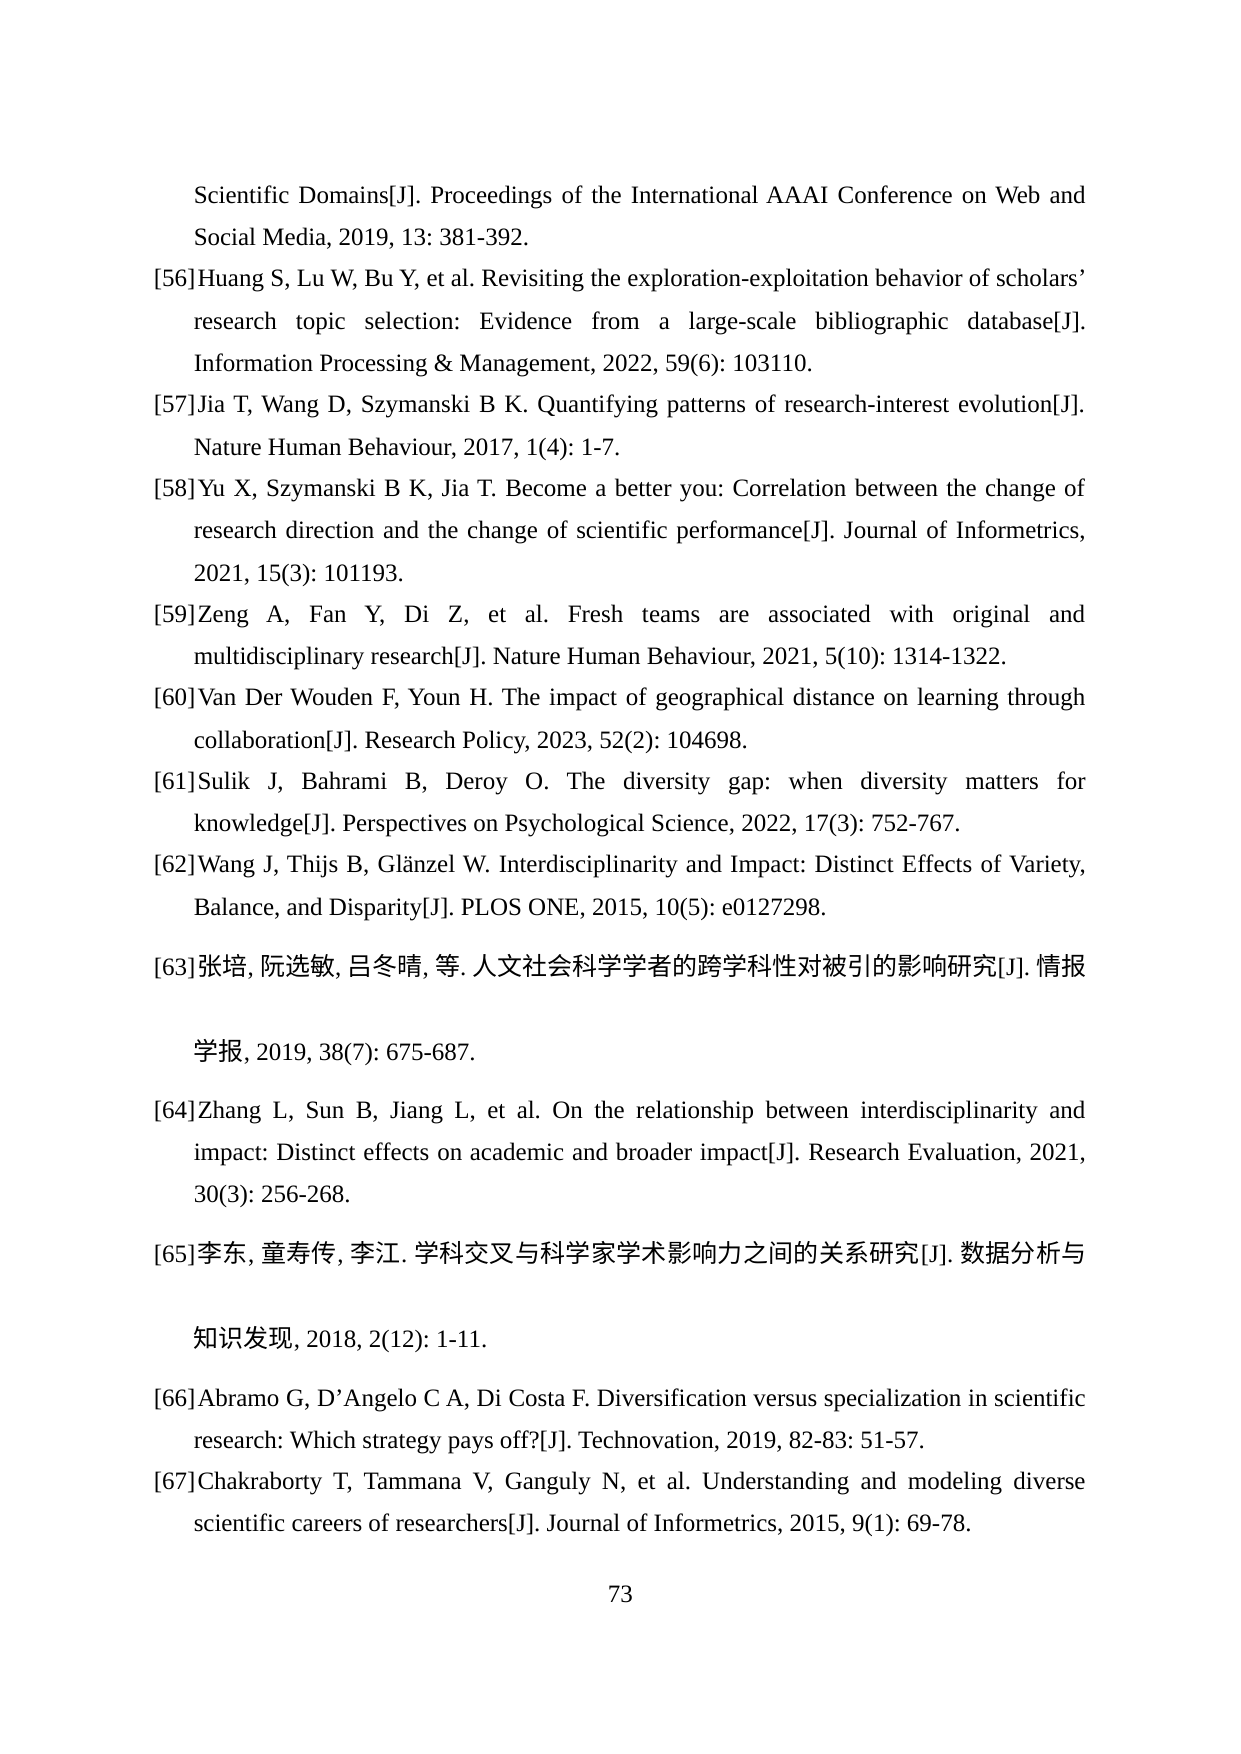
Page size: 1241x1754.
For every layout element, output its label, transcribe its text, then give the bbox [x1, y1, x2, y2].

text [60] Van Der Wouden F, Youn H. The impact of geographical distance on learning through collaboration[J]. Research Policy, 2023, 52(2): 104698. [153, 680, 1087, 756]
text [56] Huang S, Lu W, Bu Y, et al. Revisiting the exploration-exploitation behavior of scholars’ research topic selection: Evidence from a large-scale bibliographic database[J]. Information Processing & Management, 2022, 59(6): 103110. [153, 261, 1087, 379]
text [63] 张培, 阮选敏, 吕冬晴, 等. 人文社会科学学者的跨学科性对被引的影响研究[J]. 情报学报, 2019, 38(7): 675-687. [153, 930, 1087, 1083]
text [67] Chakraborty T, Tammana V, Ganguly N, et al. Understanding and modeling diverse scientific careers of researchers[J]. Journal of Informetrics, 2015, 9(1): 69-78. [153, 1463, 1087, 1540]
text [59] Zeng A, Fan Y, Di Z, et al. Fresh teams are associated with original and multidisciplinary research[J]. Nature Human Behaviour, 2021, 5(10): 1314-1322. [153, 596, 1087, 672]
text [62] Wang J, Thijs B, Glänzel W. Interdisciplinarity and Impact: Distinct Effects of Variety, Balance, and Disparity[J]. PLOS ONE, 2015, 10(5): e0127298. [153, 847, 1087, 923]
text [65] 李东, 童寿传, 李江. 学科交叉与科学家学术影响力之间的关系研究[J]. 数据分析与知识发现, 2018, 2(12): 1-11. [153, 1218, 1087, 1371]
text [64] Zhang L, Sun B, Jiang L, et al. On the relationship between interdisciplinarity and impact: Distinct effects on academic and broader impact[J]. Research Evaluation, 2021, 30(3): 256-268. [153, 1092, 1087, 1211]
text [153, 177, 1087, 253]
text [61] Sulik J, Bahrami B, Deroy O. The diversity gap: when diversity matters for knowledge[J]. Perspectives on Psychological Science, 2022, 17(3): 752-767. [153, 763, 1087, 839]
text [58] Yu X, Szymanski B K, Jia T. Become a better you: Correlation between the change of research direction and the change of scientific performance[J]. Journal of Informetrics, 2021, 15(3): 101193. [153, 470, 1087, 589]
text [57] Jia T, Wang D, Szymanski B K. Quantifying patterns of research-interest evolution[J]. Nature Human Behaviour, 2017, 1(4): 1-7. [153, 387, 1087, 463]
text [66] Abramo G, D’Angelo C A, Di Costa F. Diversification versus specialization in scientific research: Which strategy pays off?[J]. Technovation, 2019, 82-83: 51-57. [153, 1380, 1087, 1456]
